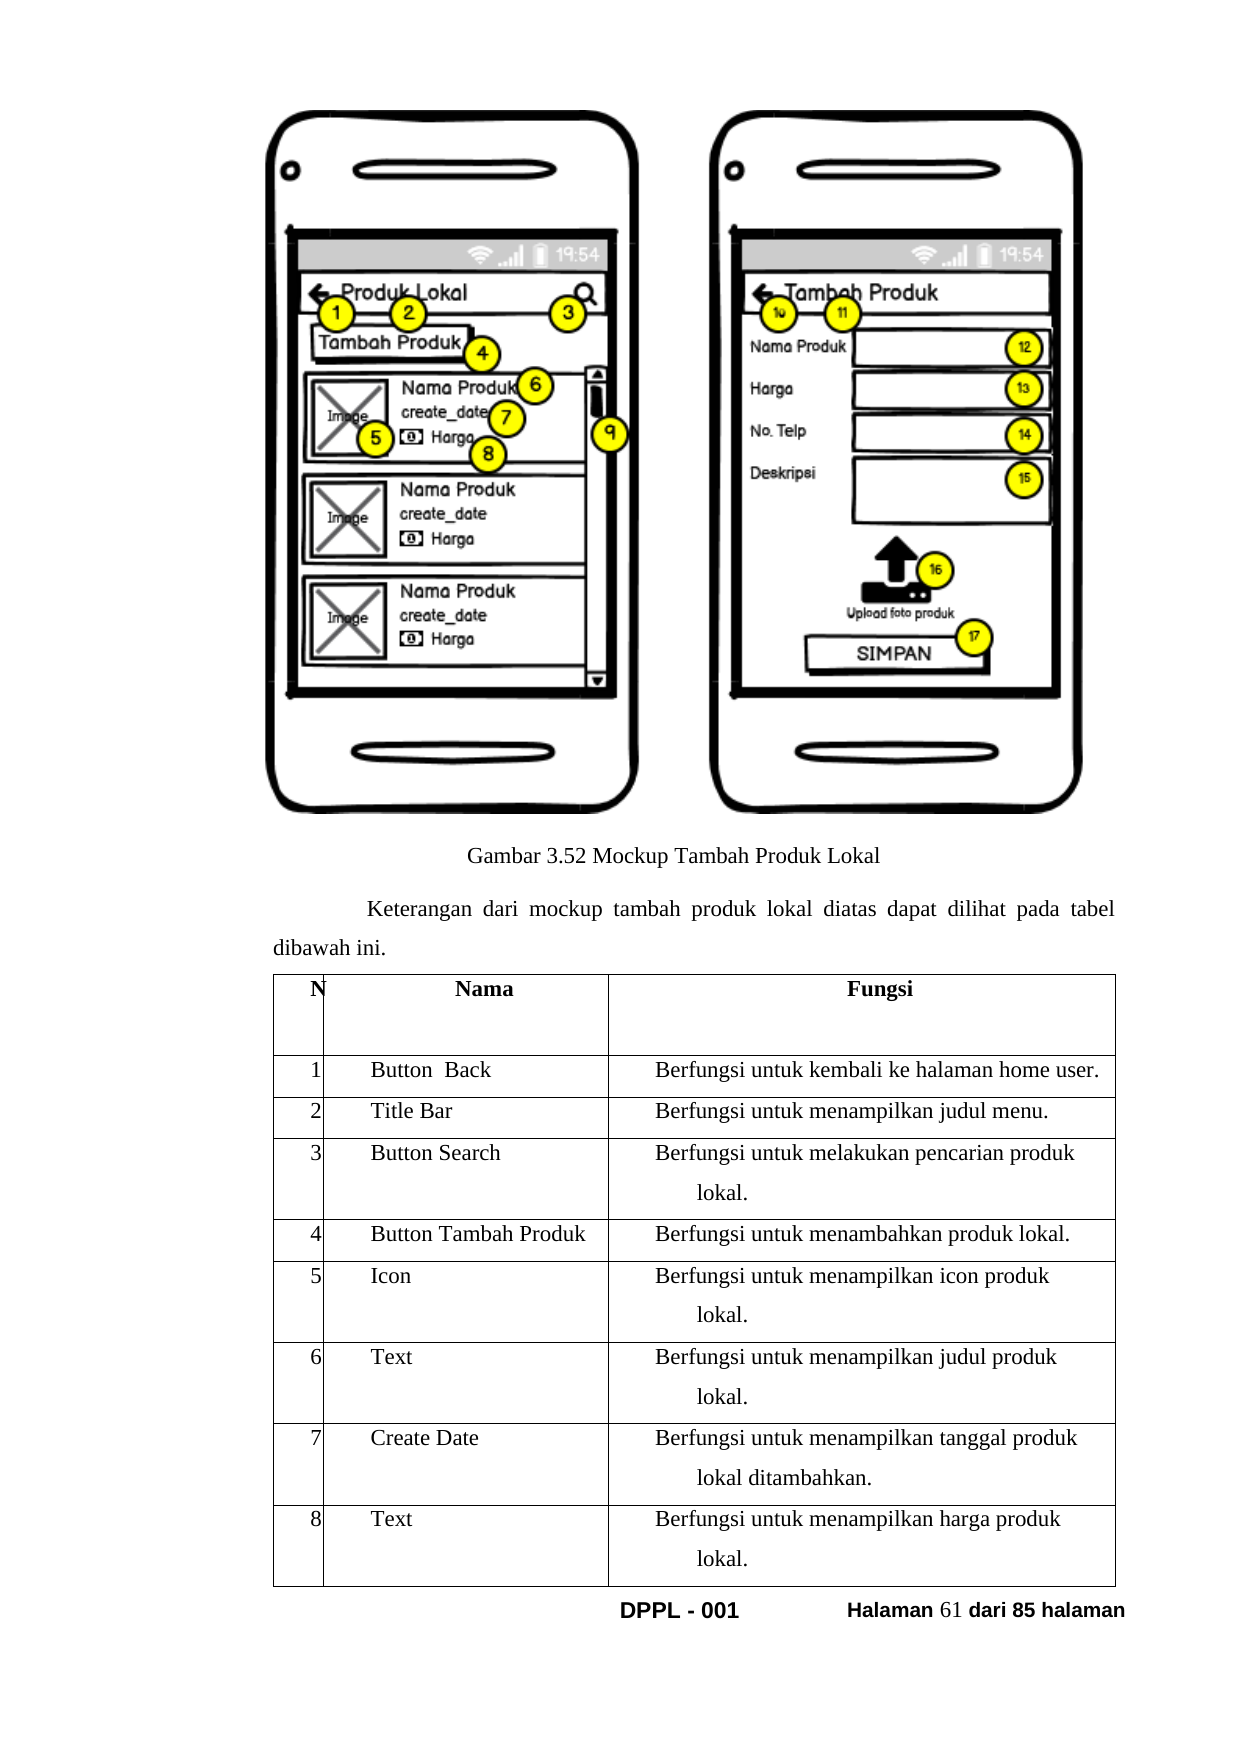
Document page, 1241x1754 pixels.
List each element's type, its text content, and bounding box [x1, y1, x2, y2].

table_cell Berfungsi untuk menampilkan judul produk lokal. [609, 1343, 1115, 1423]
table_cell 1 [274, 1056, 323, 1097]
table_cell 2 [274, 1098, 323, 1138]
table_cell 4 [274, 1220, 323, 1261]
table_header Fungsi [609, 975, 1115, 1055]
table_cell Berfungsi untuk menambahkan produk lokal. [609, 1220, 1115, 1261]
table_cell 7 [274, 1424, 323, 1504]
table_cell Button Back [324, 1056, 608, 1097]
picture [264, 110, 1083, 814]
table_cell Berfungsi untuk menampilkan icon produk lokal. [609, 1262, 1115, 1342]
table_cell Berfungsi untuk menampilkan harga produk lokal. [609, 1506, 1115, 1586]
table_cell Berfungsi untuk melakukan pencarian produk lokal. [609, 1139, 1115, 1219]
table_cell Button Tambah Produk [324, 1220, 608, 1261]
table_cell Create Date [324, 1424, 608, 1504]
table_cell Text [324, 1343, 608, 1423]
table_cell 8 [274, 1506, 323, 1586]
table_cell 5 [274, 1262, 323, 1342]
table_cell 6 [274, 1343, 323, 1423]
table_cell Title Bar [324, 1098, 608, 1138]
table_cell Text [324, 1506, 608, 1586]
table_cell Button Search [324, 1139, 608, 1219]
text Keterangan dari mockup tambah produk lokal diatas dapat dilihat pada tabel dibawah ini. [273, 895, 1116, 961]
table_cell Berfungsi untuk menampilkan judul menu. [609, 1098, 1115, 1138]
table_header No [274, 975, 323, 1055]
table_header Nama [324, 975, 608, 1055]
text Gambar 3.52 Mockup Tambah Produk Lokal [231, 842, 1116, 868]
table_cell Berfungsi untuk kembali ke halaman home user. [609, 1056, 1115, 1097]
table_cell 3 [274, 1139, 323, 1219]
table_cell Icon [324, 1262, 608, 1342]
table_cell Berfungsi untuk menampilkan tanggal produk lokal ditambahkan. [609, 1424, 1115, 1504]
